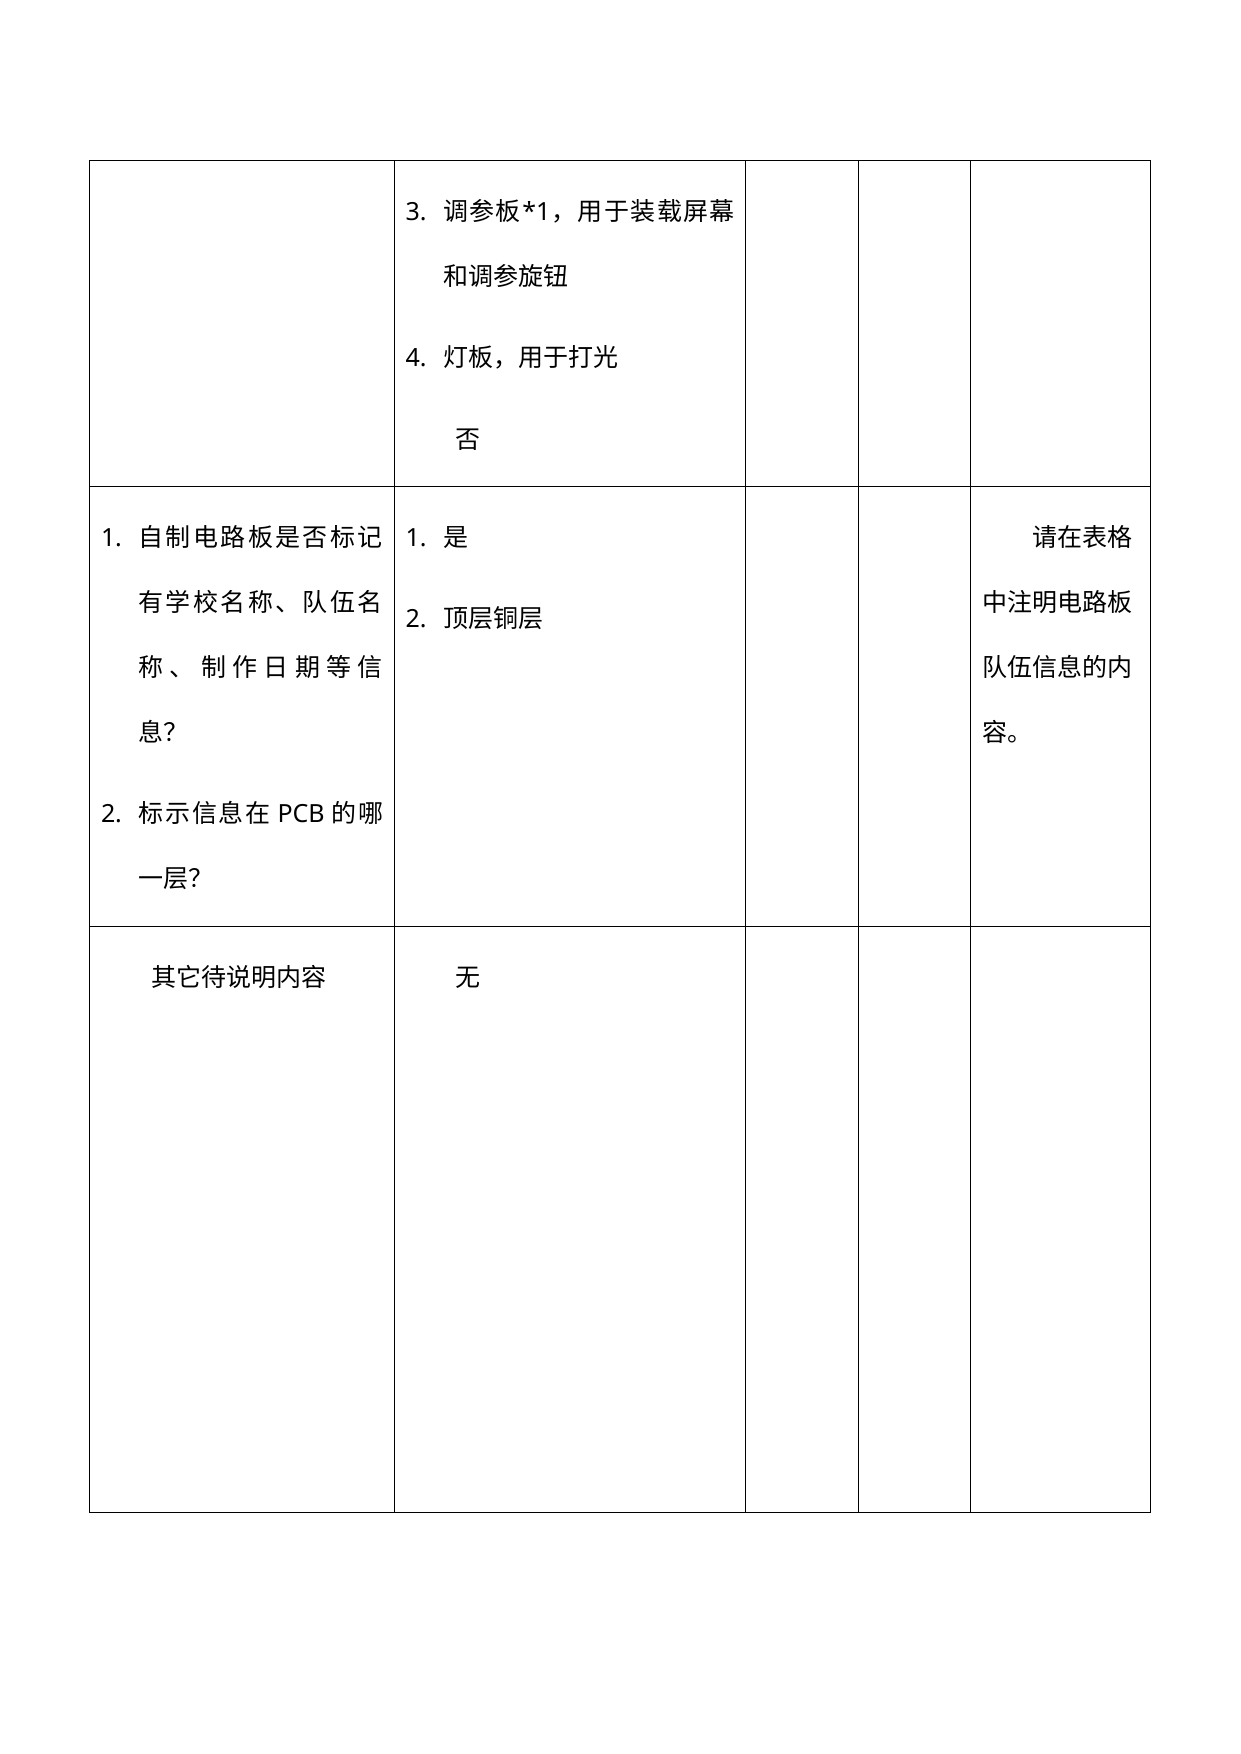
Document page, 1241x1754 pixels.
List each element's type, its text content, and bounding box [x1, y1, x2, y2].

table_cell 请在表格中注明电路板队伍信息的内容。 [971, 487, 1150, 926]
table_cell 是 顶层铜层 [395, 487, 745, 926]
table_cell [971, 927, 1150, 1512]
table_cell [90, 161, 394, 486]
table_cell [859, 487, 970, 926]
table_cell [859, 161, 970, 486]
table_cell [746, 161, 858, 486]
table_cell [971, 161, 1150, 486]
table_cell 其它待说明内容 [90, 927, 394, 1512]
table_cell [395, 161, 745, 486]
table_cell 自制电路板是否标记有学校名称、队伍名称、制作日期等信息？ 标示信息在PCB的哪一层？ [90, 487, 394, 926]
table_cell [859, 927, 970, 1512]
table_cell [746, 487, 858, 926]
table_cell [746, 927, 858, 1512]
table_cell 无 [395, 927, 745, 1512]
